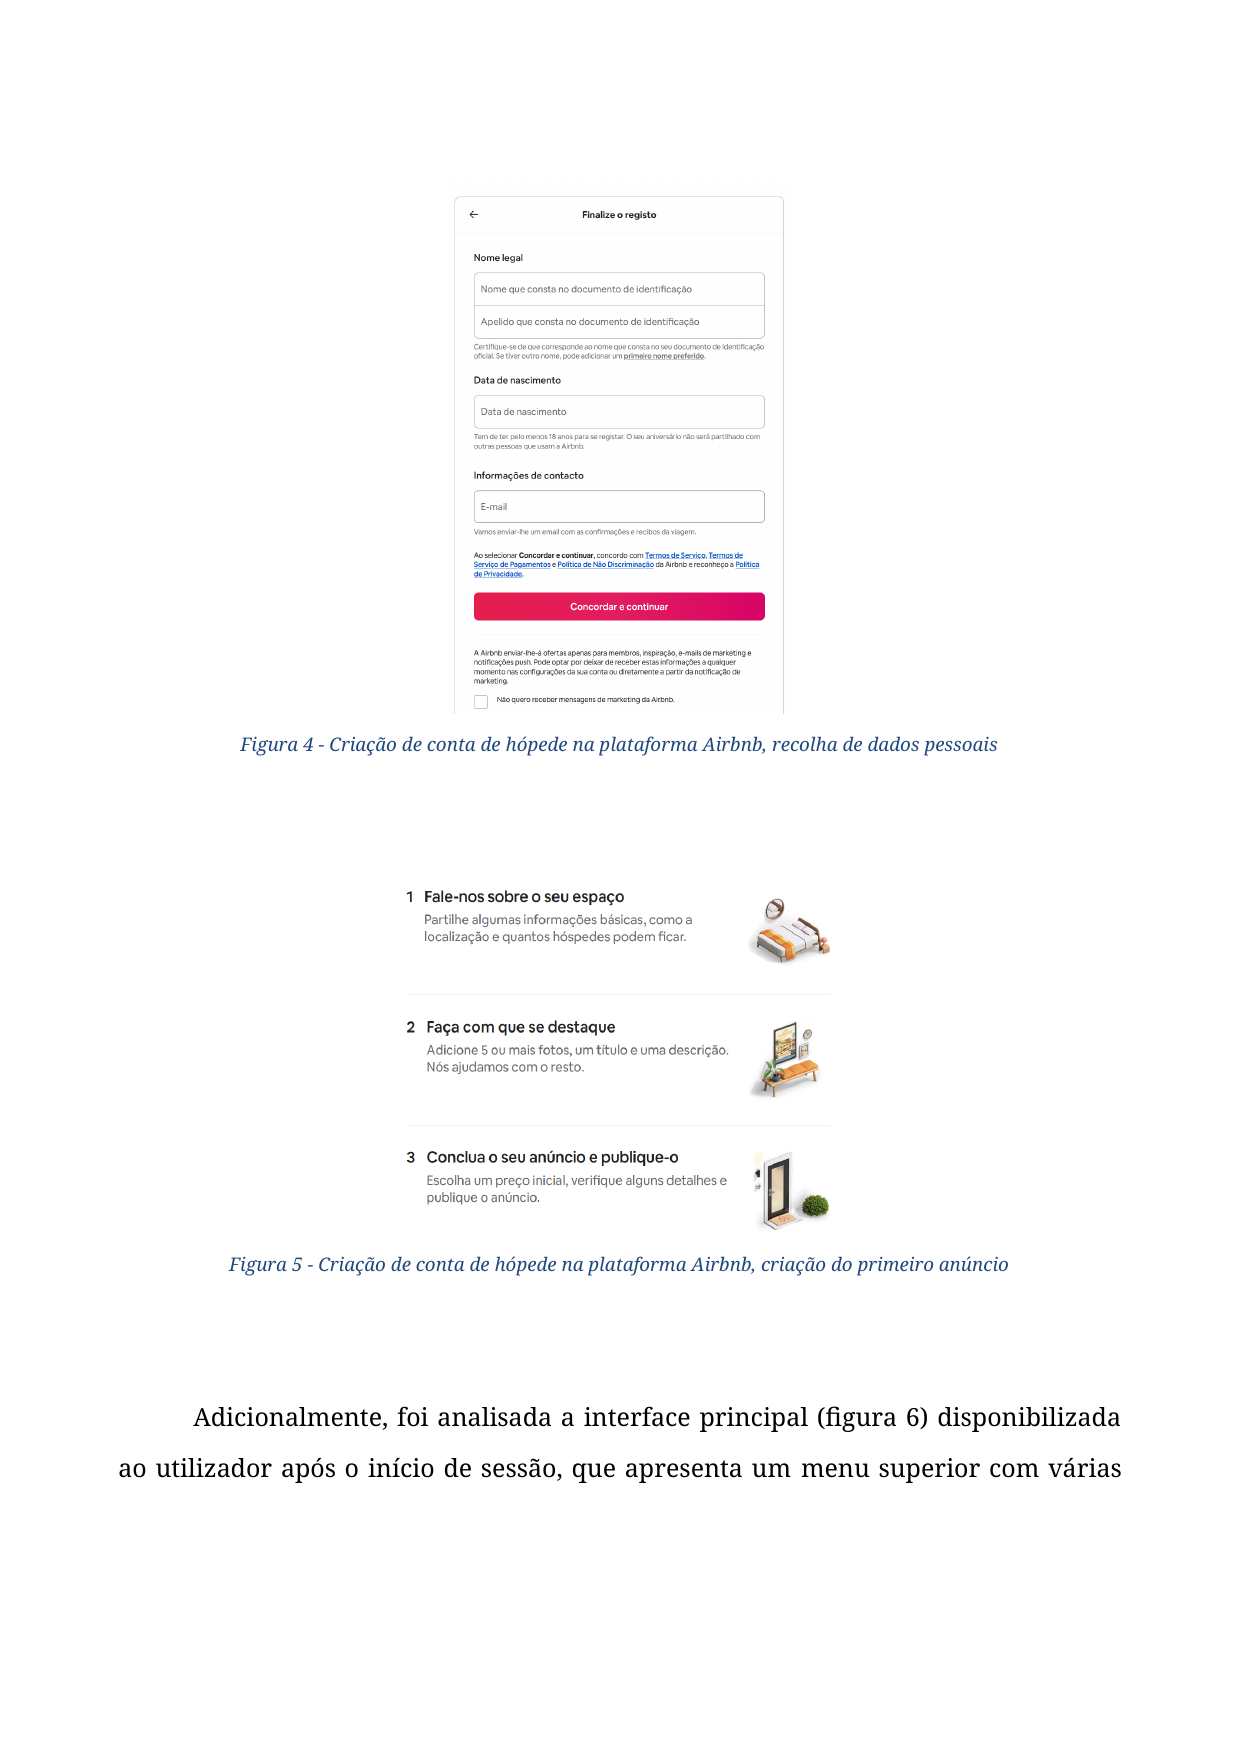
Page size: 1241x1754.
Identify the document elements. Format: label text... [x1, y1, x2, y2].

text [118, 1399, 1122, 1484]
picture [388, 879, 852, 1234]
picture [444, 177, 796, 714]
